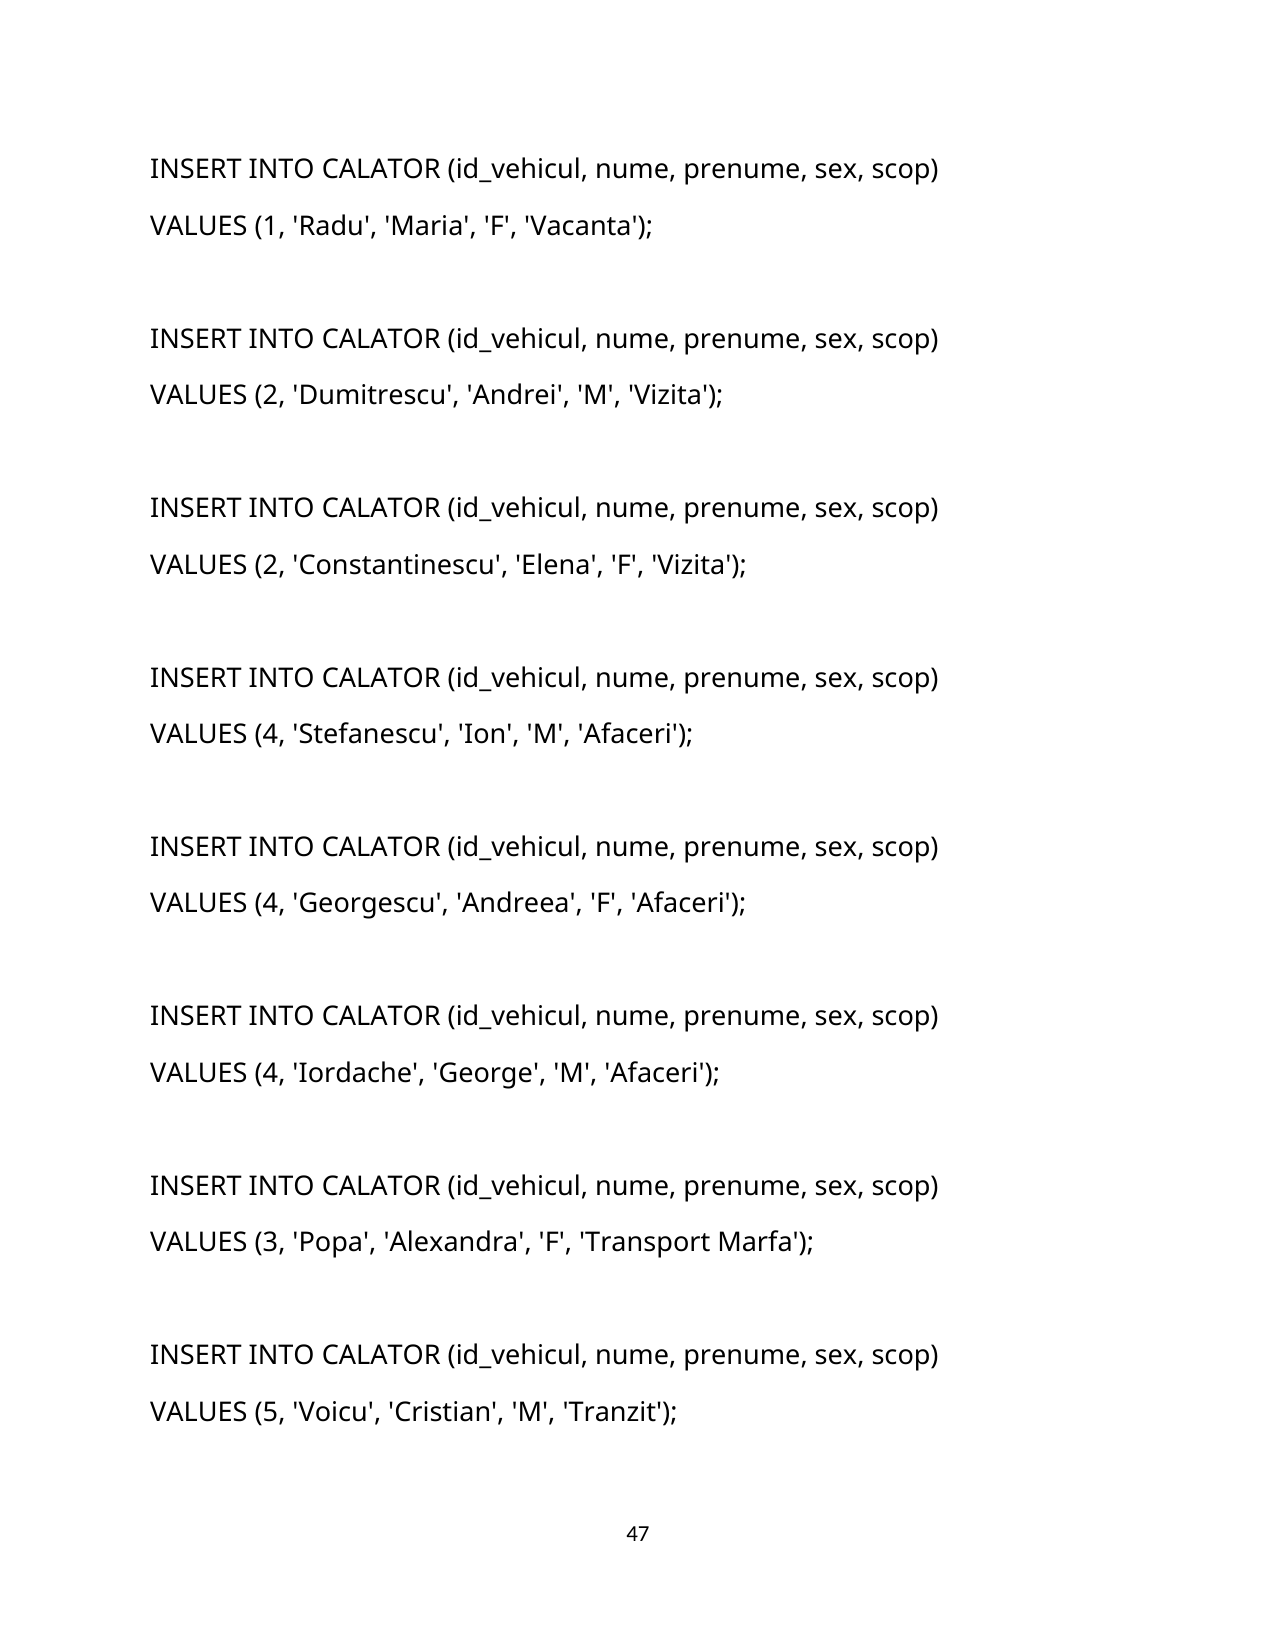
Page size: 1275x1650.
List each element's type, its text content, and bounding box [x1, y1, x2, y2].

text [150, 150, 1125, 187]
text VALUES (4, 'Iordache', 'George', 'M', 'Afaceri'); [150, 1053, 1125, 1090]
text INSERT INTO CALATOR (id_vehicul, nume, prenume, sex, scop) [150, 1166, 1125, 1203]
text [150, 319, 1125, 356]
text INSERT INTO CALATOR (id_vehicul, nume, prenume, sex, scop) [150, 827, 1125, 864]
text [150, 1336, 1125, 1372]
text VALUES (2, 'Constantinescu', 'Elena', 'F', 'Vizita'); [150, 545, 1125, 582]
text INSERT INTO CALATOR (id_vehicul, nume, prenume, sex, scop) [150, 997, 1125, 1034]
text VALUES (5, 'Voicu', 'Cristian', 'M', 'Tranzit'); [150, 1392, 1125, 1429]
text INSERT INTO CALATOR (id_vehicul, nume, prenume, sex, scop) [150, 658, 1125, 695]
text VALUES (1, 'Radu', 'Maria', 'F', 'Vacanta'); [150, 206, 1125, 243]
text VALUES (3, 'Popa', 'Alexandra', 'F', 'Transport Marfa'); [150, 1223, 1125, 1259]
text VALUES (2, 'Dumitrescu', 'Andrei', 'M', 'Vizita'); [150, 376, 1125, 413]
text VALUES (4, 'Georgescu', 'Andreea', 'F', 'Afaceri'); [150, 884, 1125, 921]
text INSERT INTO CALATOR (id_vehicul, nume, prenume, sex, scop) [150, 489, 1125, 526]
text VALUES (4, 'Stefanescu', 'Ion', 'M', 'Afaceri'); [150, 714, 1125, 751]
